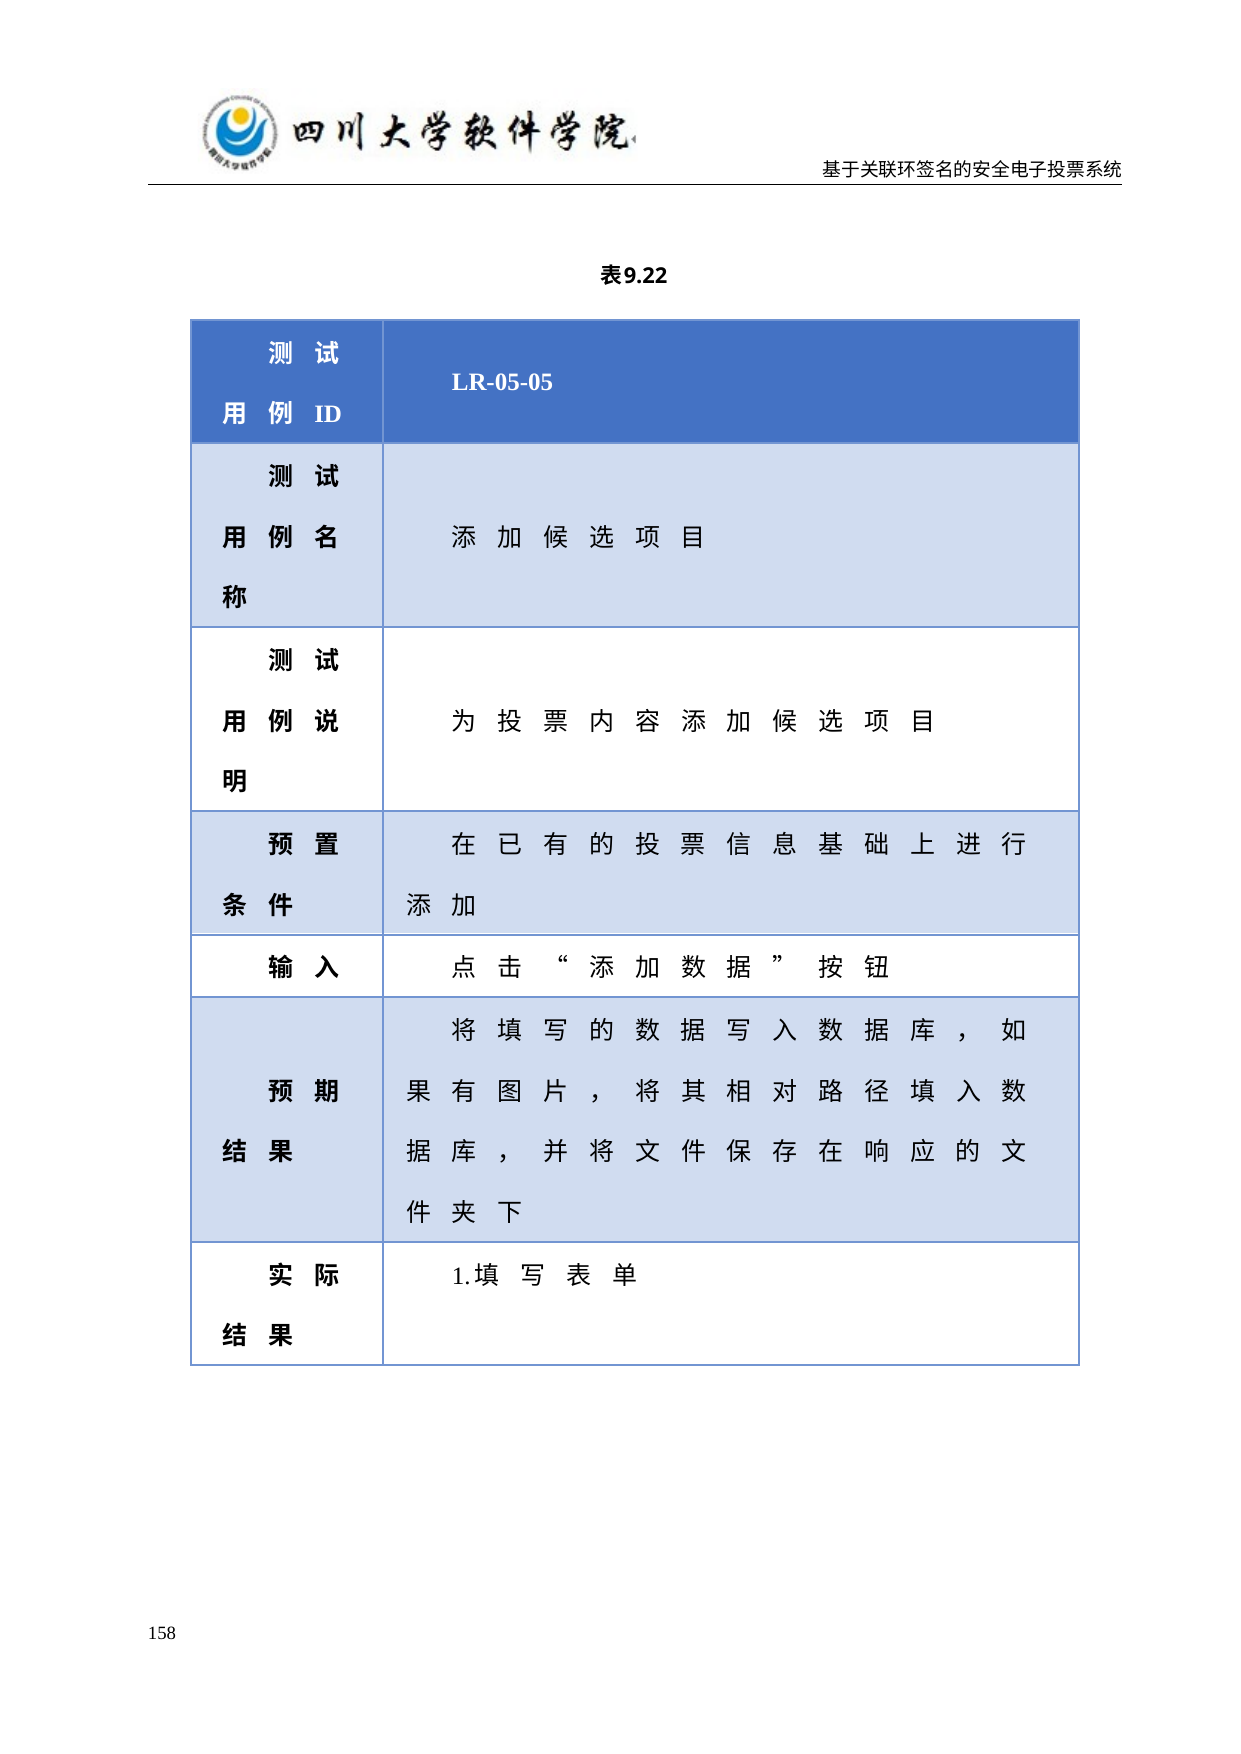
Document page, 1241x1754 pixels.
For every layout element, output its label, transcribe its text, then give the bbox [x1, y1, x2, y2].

table_cell 测试用例说明 [192, 628, 382, 810]
table_cell 将填写的数据写入数据库，如果有图片，将其相对路径填入数据库，并将文件保存在响应的文件夹下 [384, 998, 1078, 1241]
table_header 测试用例ID [192, 321, 382, 442]
table_header LR-05-05 [384, 321, 1078, 442]
picture [197, 88, 639, 177]
table_cell 预置条件 [192, 812, 382, 933]
table_cell 在已有的投票信息基础上进行添加 [384, 812, 1078, 933]
table_cell 预期结果 [192, 998, 382, 1241]
text 表9.22 [154, 243, 1116, 304]
table_cell 输入 [192, 936, 382, 996]
table_cell 实际结果 [192, 1243, 382, 1364]
table_cell 为投票内容添加候选项目 [384, 628, 1078, 810]
table_cell 1.填写表单 2.提交后进入候选名单页面 表格显示： 图片显示： 3.数据库中插入相应数据 [384, 1243, 1078, 1364]
table_cell 测试用例名称 [192, 444, 382, 626]
table_cell 添加候选项目 [384, 444, 1078, 626]
table_cell 点击“添加数据”按钮 [384, 936, 1078, 996]
